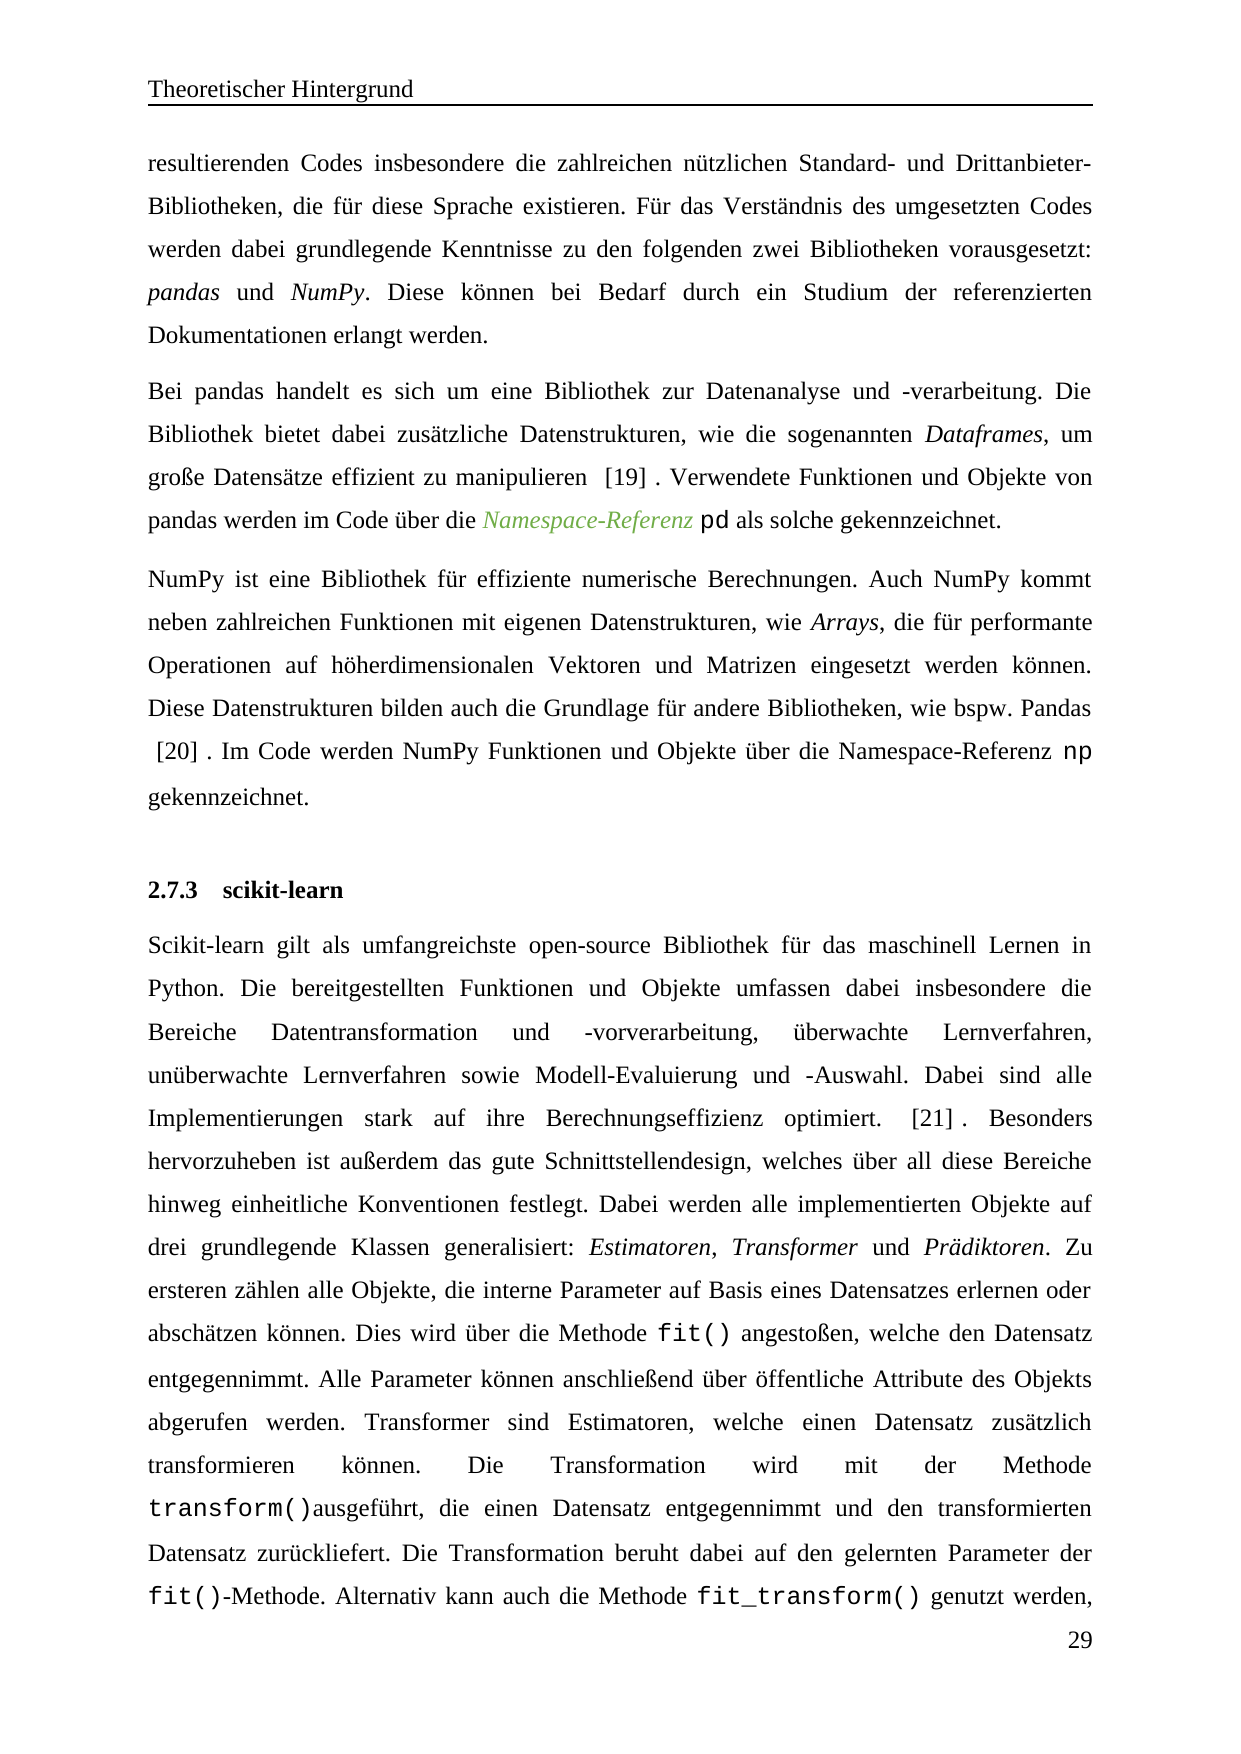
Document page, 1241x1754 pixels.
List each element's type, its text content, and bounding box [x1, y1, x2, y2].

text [148, 148, 1093, 349]
text Bei pandas handelt es sich um eine Bibliothek zur Datenanalyse und -verarbeitung. Die Bibliothek bietet dabei zusätzliche Datenstrukturen, wie die sogenannten Dataframes, um große Datensätze effizient zu manipulieren . Verwendete Funktionen und Objekte von pandas werden im Code über die Namespace-Referenz pd als solche gekennzeichnet. [148, 376, 1093, 536]
subtitle scikit-learn [148, 875, 1093, 903]
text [148, 930, 1093, 1612]
text NumPy ist eine Bibliothek für effiziente numerische Berechnungen. Auch NumPy kommt neben zahlreichen Funktionen mit eigenen Datenstrukturen, wie Arrays, die für performante Operationen auf höherdimensionalen Vektoren und Matrizen eingesetzt werden können. Diese Datenstrukturen bilden auch die Grundlage für andere Bibliotheken, wie bspw. Pandas . Im Code werden NumPy Funktionen und Objekte über die Namespace-Referenz np gekennzeichnet. [148, 564, 1093, 810]
